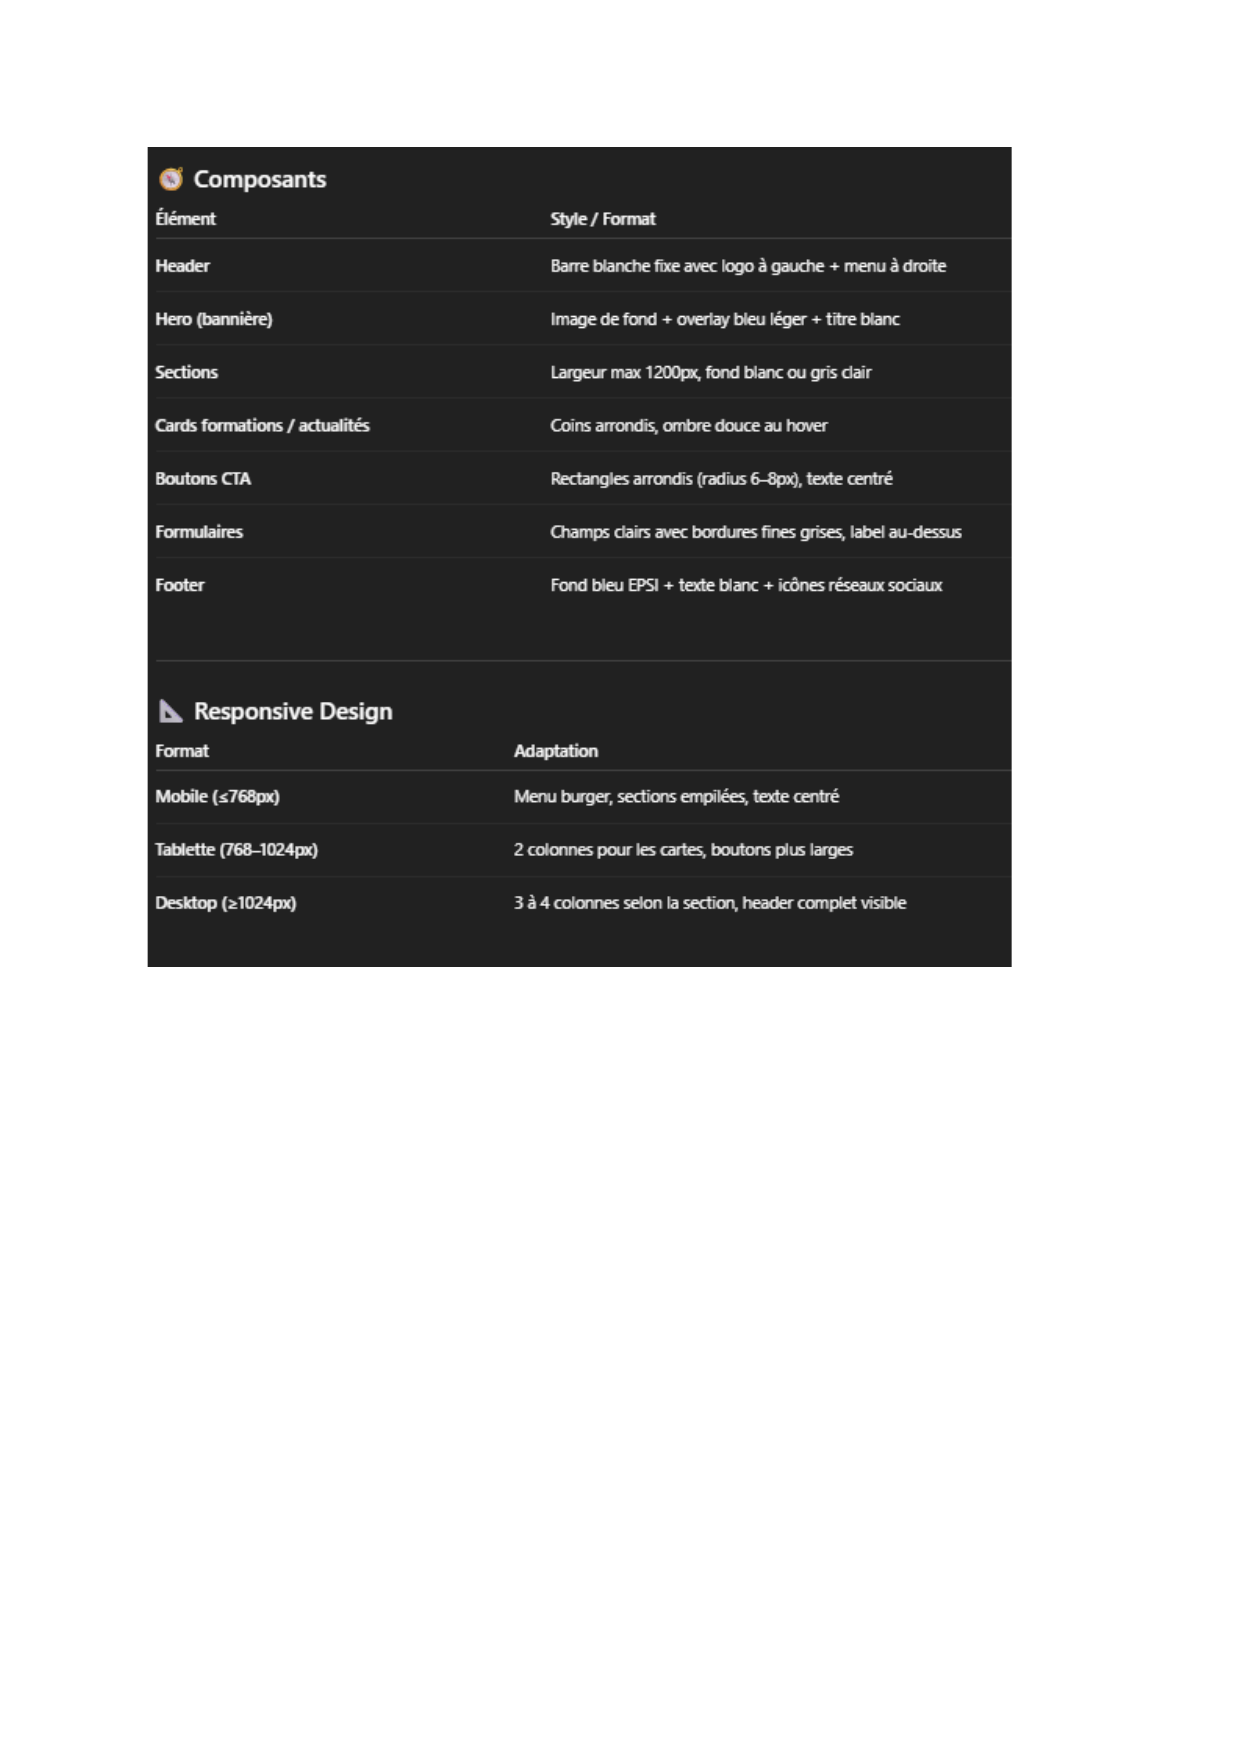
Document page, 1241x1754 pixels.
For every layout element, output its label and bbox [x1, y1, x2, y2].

picture [147, 147, 1012, 967]
